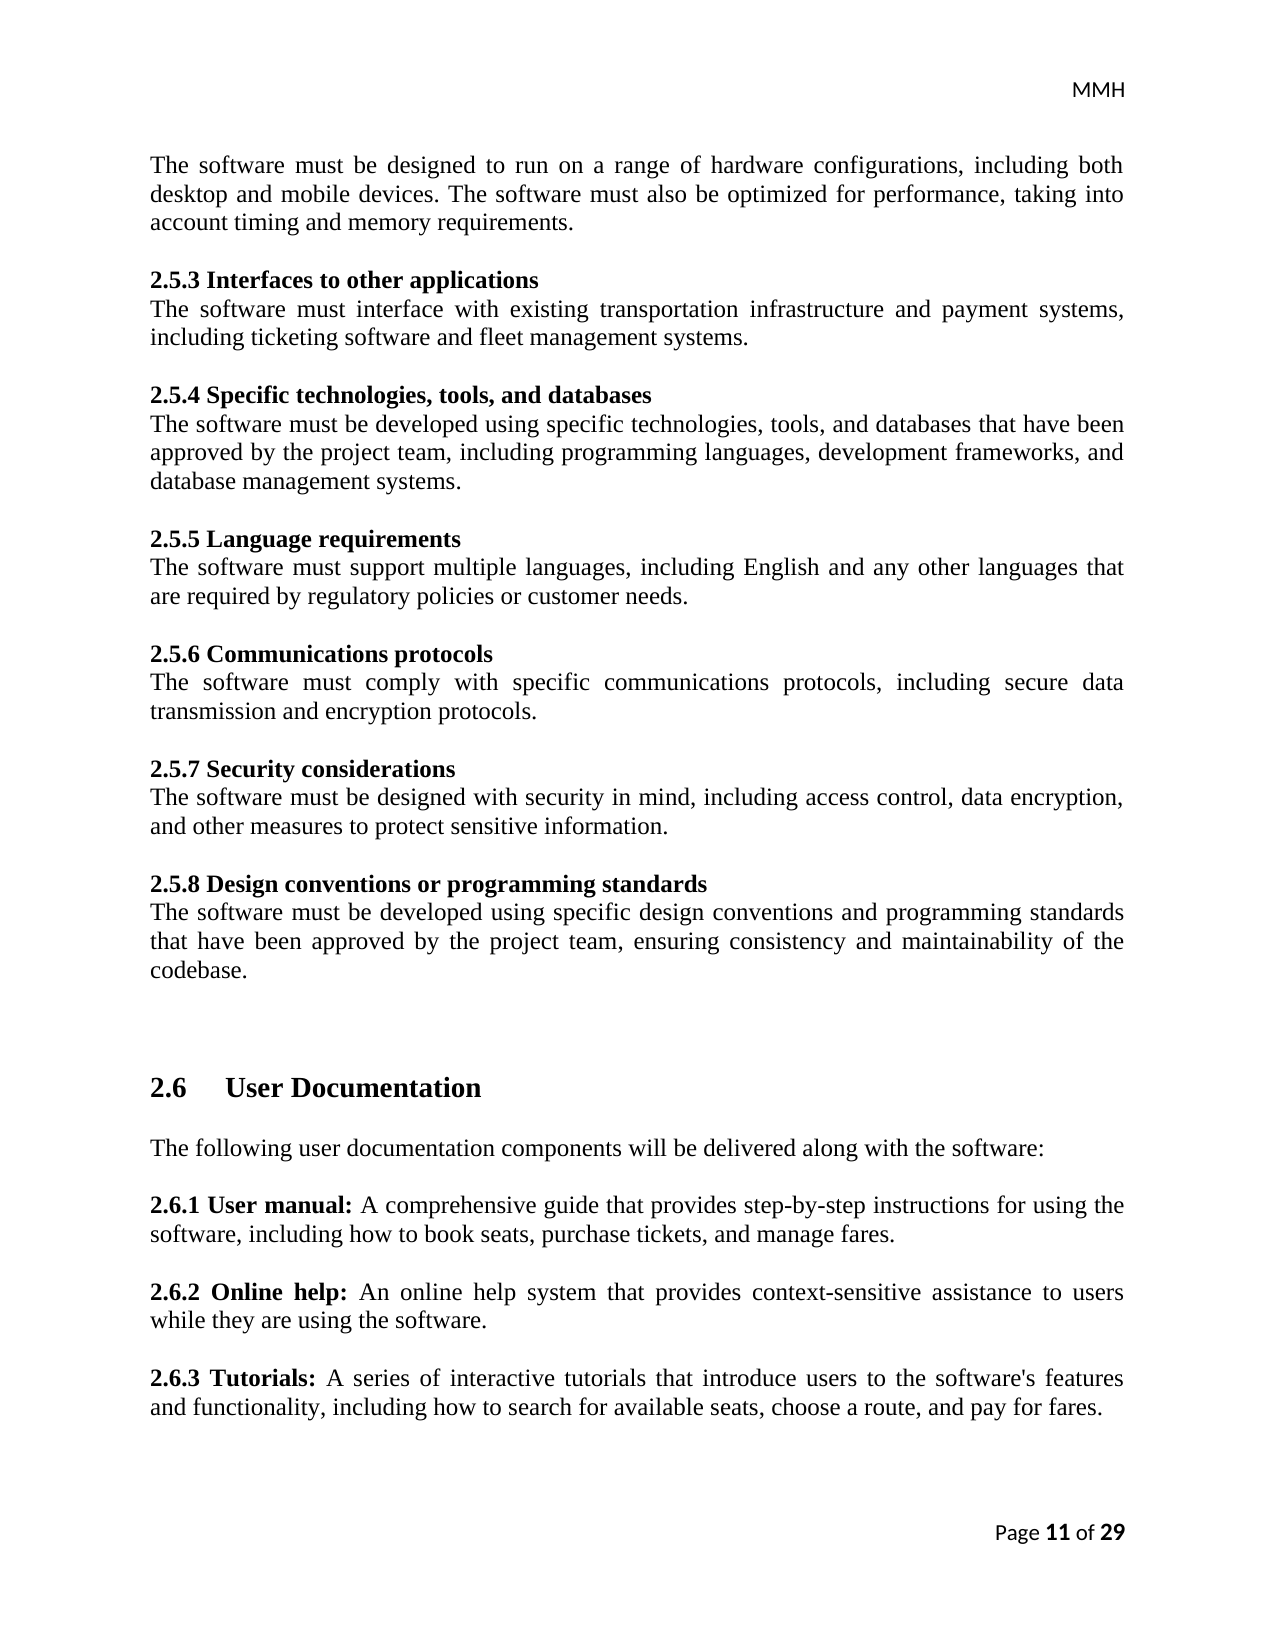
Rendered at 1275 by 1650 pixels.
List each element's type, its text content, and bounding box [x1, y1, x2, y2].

text The software must comply with specific communications protocols, including secure data transmission and encryption protocols. [150, 667, 1125, 725]
text 2.5.8 Design conventions or programming standards [150, 869, 1125, 897]
text 2.6.2 Online help: An online help system that provides context-sensitive assistance to users while they are using the software. [150, 1277, 1125, 1334]
text 2.5.6 Communications protocols [150, 639, 1125, 667]
subtitle User Documentation [150, 1070, 1125, 1104]
text The software must be developed using specific design conventions and programming standards that have been approved by the project team, ensuring consistency and maintainability of the codebase. [150, 897, 1125, 984]
text 2.6.3 Tutorials: A series of interactive tutorials that introduce users to the software's features and functionality, including how to search for available seats, choose a route, and pay for fares. [150, 1363, 1125, 1421]
text The software must be developed using specific technologies, tools, and databases that have been approved by the project team, including programming languages, development frameworks, and database management systems. [150, 409, 1125, 495]
text 2.6.1 User manual: A comprehensive guide that provides step-by-step instructions for using the software, including how to book seats, purchase tickets, and manage fares. [150, 1191, 1125, 1248]
text 2.5.7 Security considerations [150, 754, 1125, 782]
text 2.5.4 Specific technologies, tools, and databases [150, 380, 1125, 409]
text The software must interface with existing transportation infrastructure and payment systems, including ticketing software and fleet management systems. [150, 294, 1125, 351]
text The software must support multiple languages, including English and any other languages that are required by regulatory policies or customer needs. [150, 552, 1125, 610]
text The software must be designed to run on a range of hardware configurations, including both desktop and mobile devices. The software must also be optimized for performance, taking into account timing and memory requirements. [150, 150, 1125, 236]
text 2.5.5 Language requirements [150, 524, 1125, 552]
text The following user documentation components will be delivered along with the software: [150, 1133, 1125, 1162]
text The software must be designed with security in mind, including access control, data encryption, and other measures to protect sensitive information. [150, 782, 1125, 840]
text 2.5.3 Interfaces to other applications [150, 265, 1125, 294]
